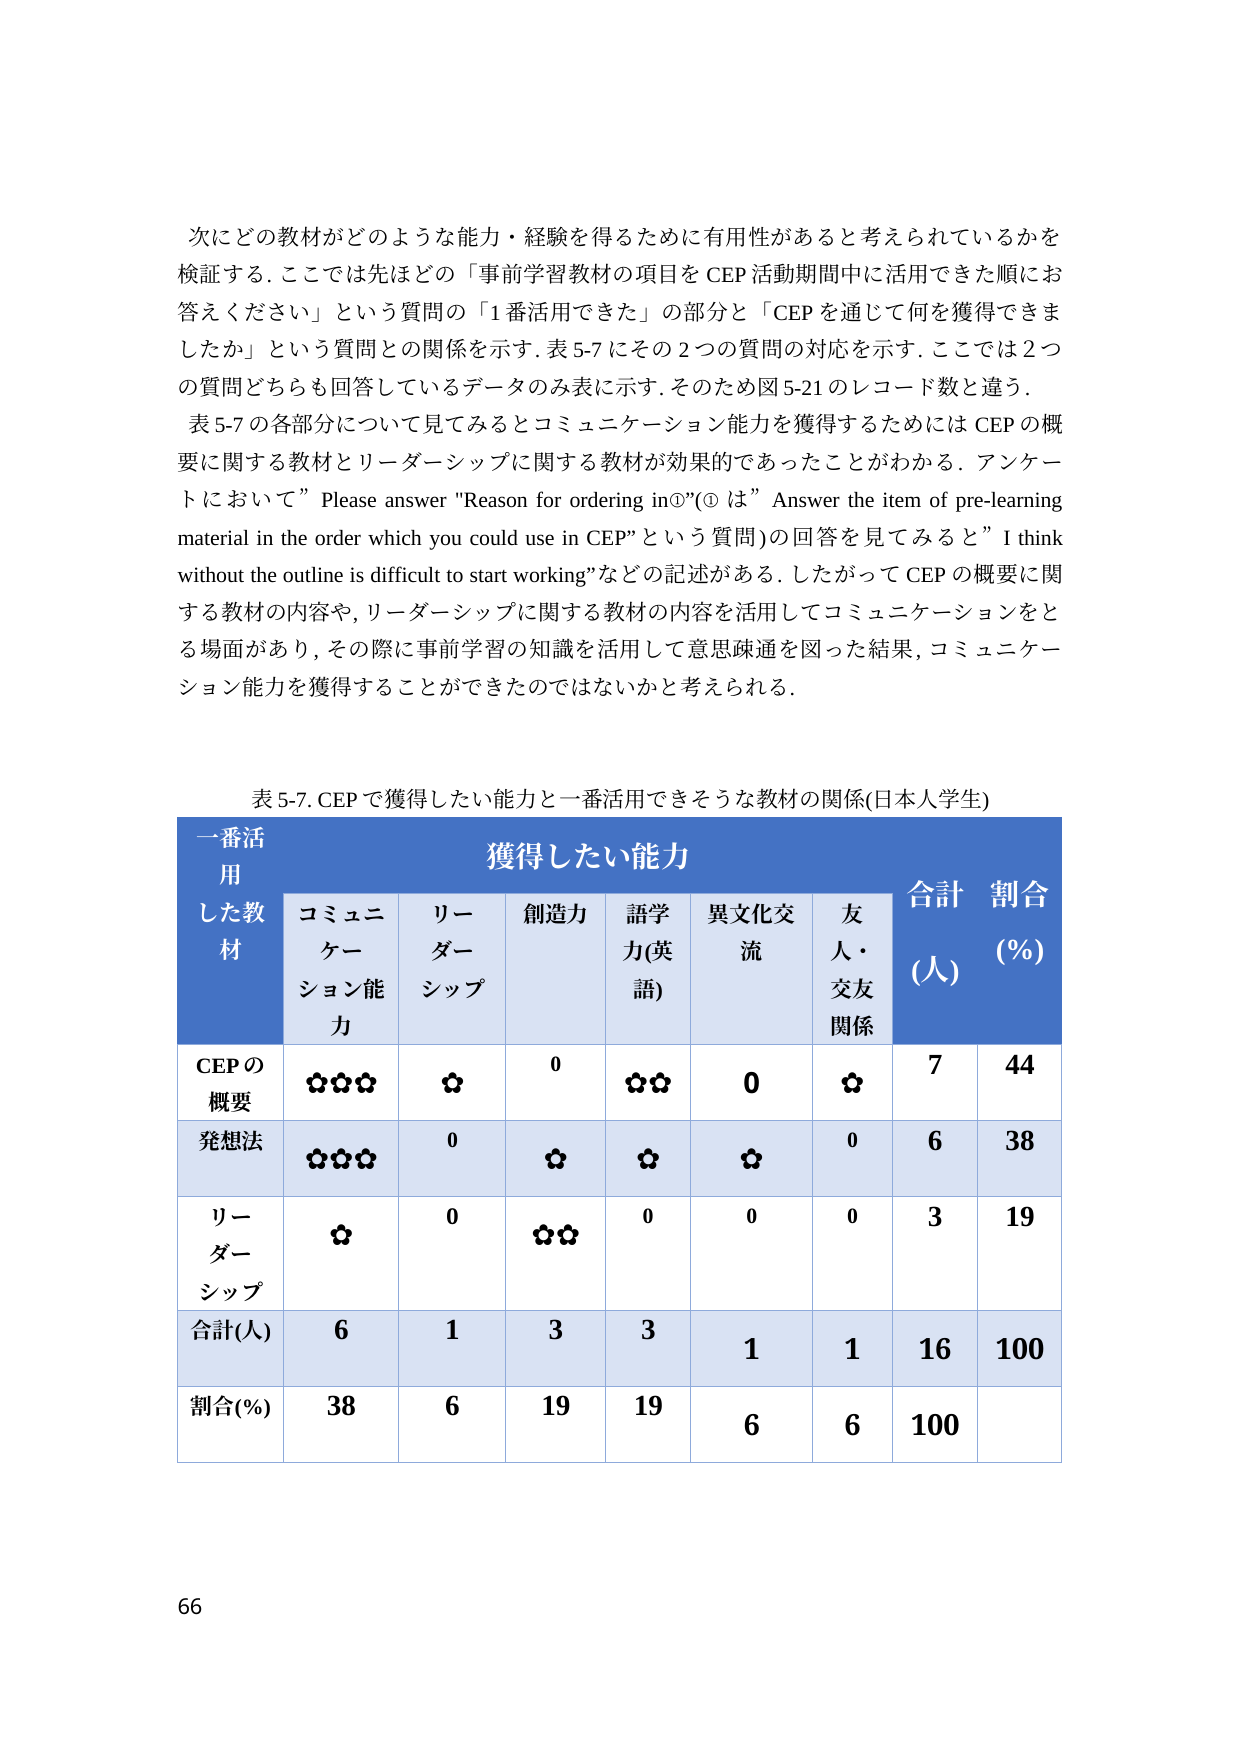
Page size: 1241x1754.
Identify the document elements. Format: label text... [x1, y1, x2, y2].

table_cell 44 [978, 1045, 1061, 1120]
table_cell 3 [506, 1311, 605, 1386]
table_cell 0 [606, 1197, 690, 1309]
table_cell ✿ [399, 1045, 505, 1120]
table_cell CEPの概要 [178, 1045, 283, 1120]
text 次にどの教材がどのような能力・経験を得るために有用性があると考えられているかを検証する. ここでは先ほどの「事前学習教材の項目をCEP活動期間中に活用できた順にお答えください」という質問の「1番活用できた」の部分と「CEPを通じて何を獲得できましたか」という質問との関係を示す. 表5-7にその2つの質問の対応を示す. ここでは２つの質問どちらも回答しているデータのみ表に示す. そのため図5-21のレコード数と違う. [177, 217, 1063, 404]
table_cell 38 [284, 1387, 398, 1462]
table_cell 0 [691, 1197, 812, 1309]
table_cell 発想法 [178, 1121, 283, 1196]
table_header 一番活用 した教材 [178, 818, 283, 1044]
table_cell ✿ [506, 1121, 605, 1196]
table_cell 異文化交流 [691, 894, 812, 1044]
table_header 獲得したい能力 [284, 818, 892, 893]
table_cell ✿✿ [506, 1197, 605, 1309]
table_cell 割合(%) [178, 1387, 283, 1462]
table_cell 合計(人) [178, 1311, 283, 1386]
table_cell 3 [606, 1311, 690, 1386]
table_cell リーダー シップ [178, 1197, 283, 1309]
table_cell 0 [399, 1121, 505, 1196]
table_cell 6 [399, 1387, 505, 1462]
table_cell 0 [691, 1045, 812, 1120]
table_cell ✿ [691, 1121, 812, 1196]
table_cell ✿✿ [606, 1045, 690, 1120]
table_cell リーダーシップ [399, 894, 505, 1044]
table_cell 19 [506, 1387, 605, 1462]
table_cell ✿ [284, 1197, 398, 1309]
table_cell [978, 1387, 1061, 1462]
table_cell 38 [978, 1121, 1061, 1196]
table_cell 16 [893, 1311, 977, 1386]
table_cell 19 [978, 1197, 1061, 1309]
table_cell 6 [813, 1387, 892, 1462]
table_cell 1 [813, 1311, 892, 1386]
table_cell 友人・交友関係 [813, 894, 892, 1044]
table_cell 100 [978, 1311, 1061, 1386]
table_cell ✿✿✿ [284, 1045, 398, 1120]
table_cell ✿✿✿ [284, 1121, 398, 1196]
table_cell 0 [399, 1197, 505, 1309]
table_cell 1 [691, 1311, 812, 1386]
table_cell 1 [399, 1311, 505, 1386]
table_cell 創造力 [506, 894, 605, 1044]
table_cell ✿ [606, 1121, 690, 1196]
table_cell 6 [893, 1121, 977, 1196]
table_cell 語学力(英語) [606, 894, 690, 1044]
table_cell 0 [506, 1045, 605, 1120]
table_cell 0 [813, 1197, 892, 1309]
text 表5-7の各部分について見てみるとコミュニケーション能力を獲得するためにはCEPの概要に関する教材とリーダーシップに関する教材が効果的であったことがわかる. アンケートにおいて” Please answer "Reason for ordering in①”(①は” Answer the item of pre-learning material in the order which you could use in CEP”という質問)の回答を見てみると” I think without the outline is difficult to start working”などの記述がある. したがってCEPの概要に関する教材の内容や, リーダーシップに関する教材の内容を活用してコミュニケーションをとる場面があり, その際に事前学習の知識を活用して意思疎通を図った結果, コミュニケーション能力を獲得することができたのではないかと考えられる. [177, 404, 1063, 704]
table_cell 19 [606, 1387, 690, 1462]
table_cell 6 [284, 1311, 398, 1386]
table_cell 100 [893, 1387, 977, 1462]
table_cell 6 [691, 1387, 812, 1462]
table_cell 0 [813, 1121, 892, 1196]
table_cell 7 [893, 1045, 977, 1120]
text 表5-7. CEPで獲得したい能力と一番活用できそうな教材の関係(日本人学生) [177, 779, 1063, 817]
table_cell コミュニケー ション能力 [284, 894, 398, 1044]
table_cell ✿ [813, 1045, 892, 1120]
table_header 合計 (人) [893, 818, 977, 1044]
table_cell 3 [893, 1197, 977, 1309]
table_header 割合 (%) [978, 818, 1061, 1044]
